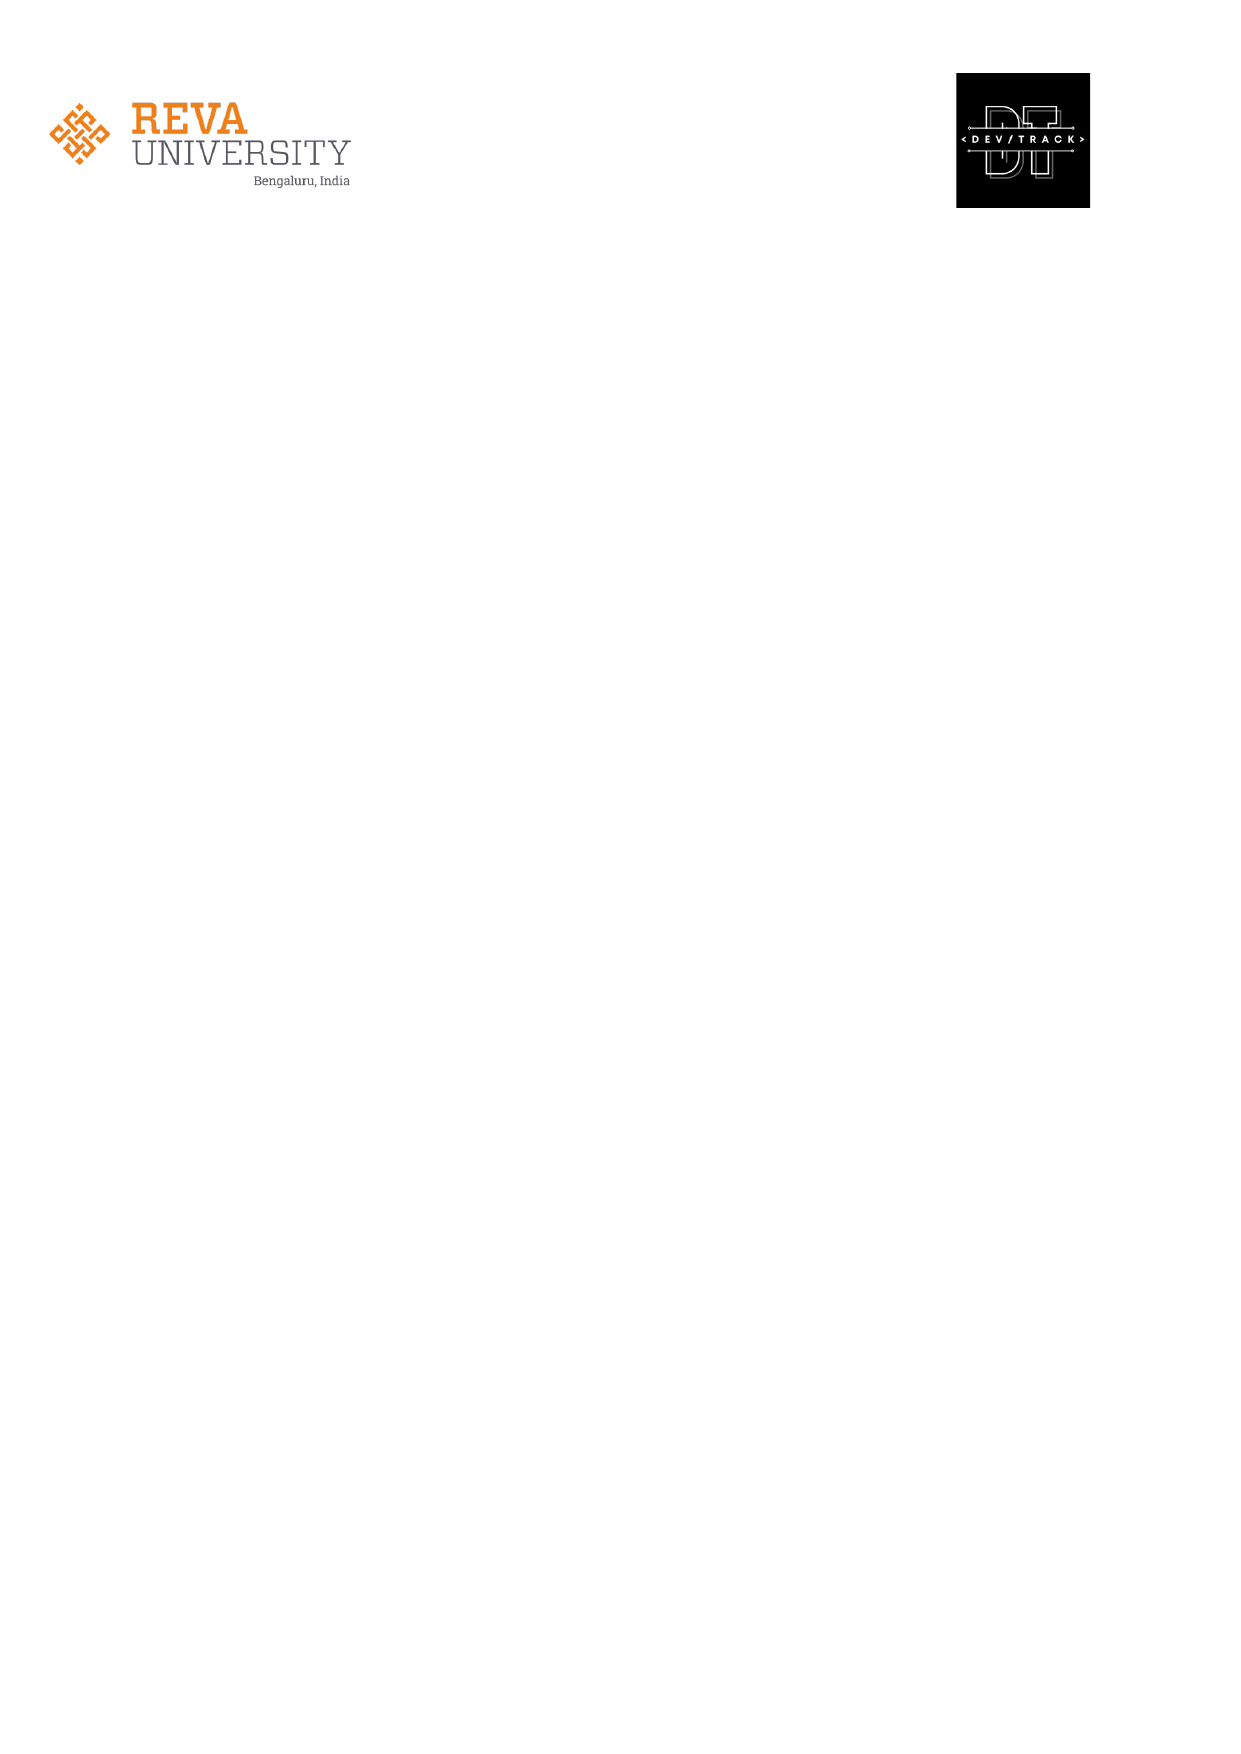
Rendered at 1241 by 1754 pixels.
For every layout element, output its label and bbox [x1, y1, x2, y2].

picture [956, 73, 1091, 208]
picture [41, 85, 358, 205]
